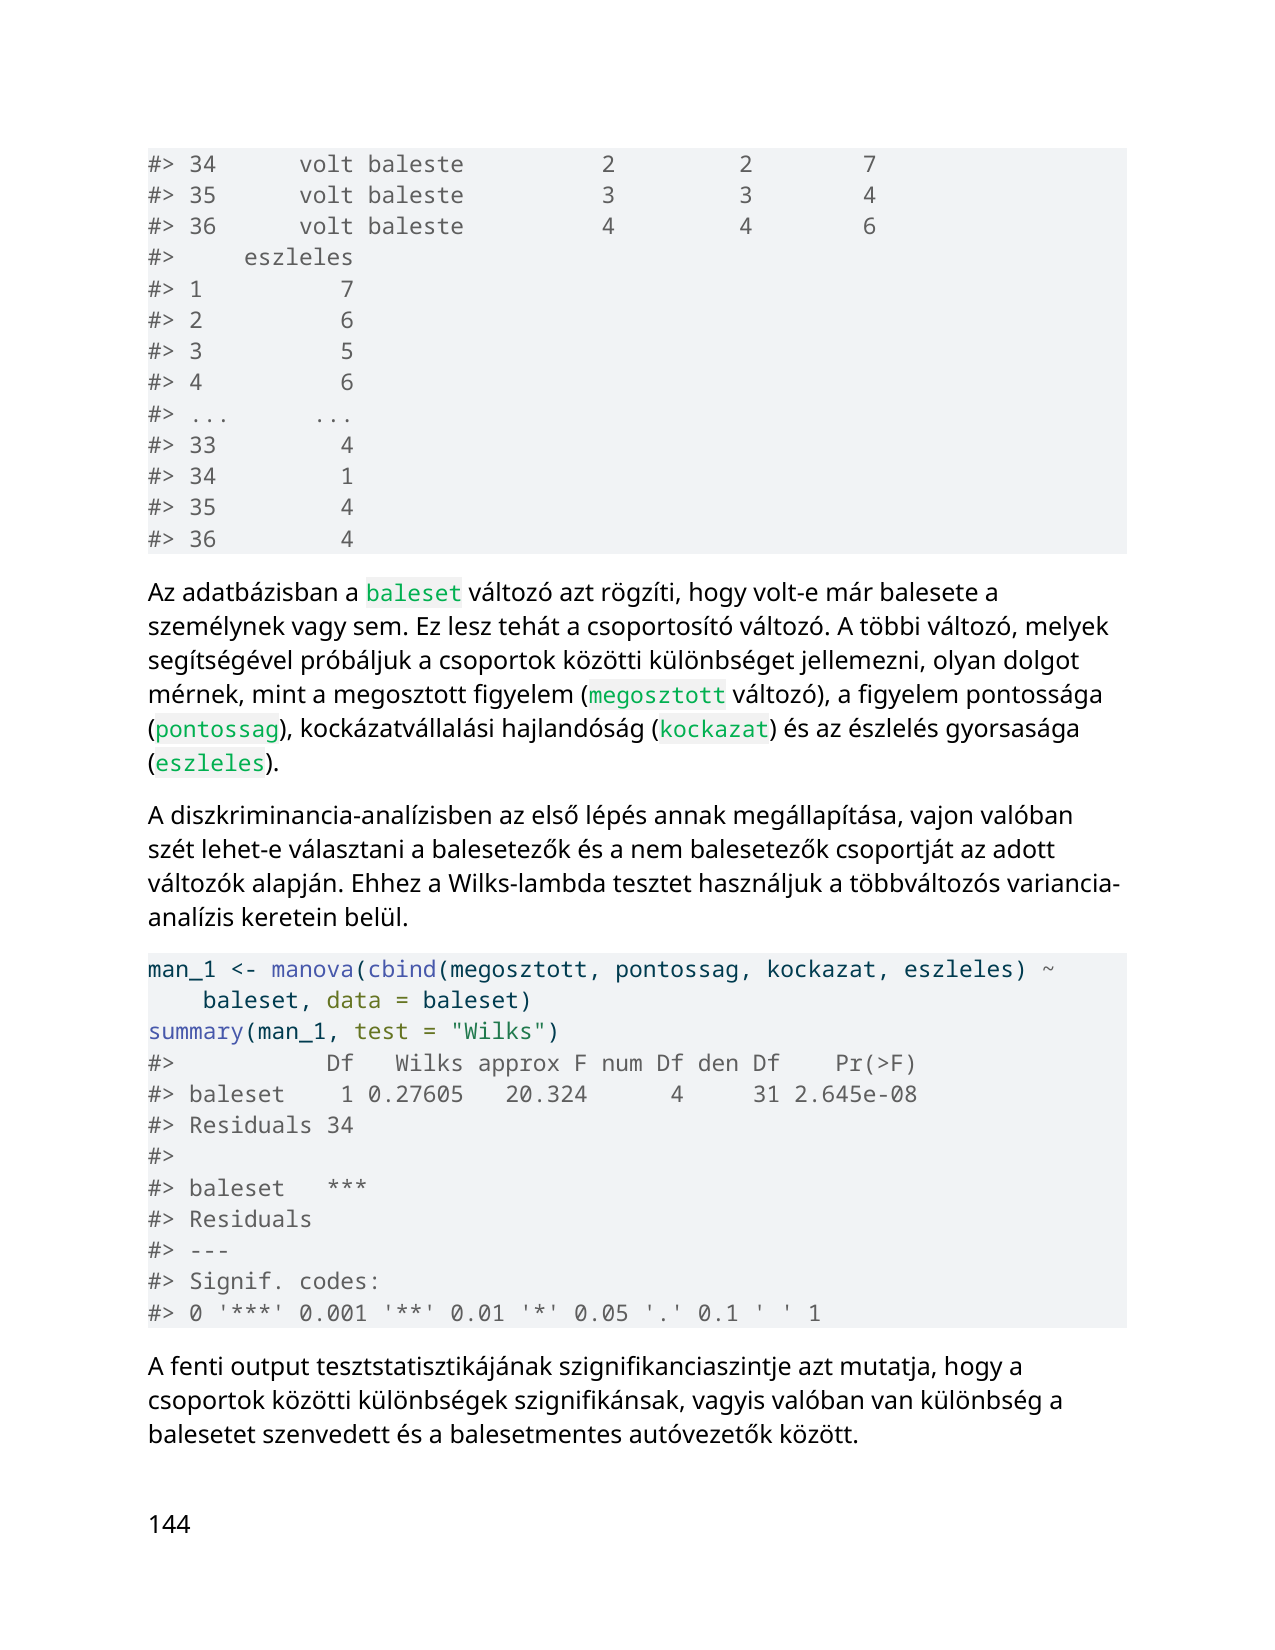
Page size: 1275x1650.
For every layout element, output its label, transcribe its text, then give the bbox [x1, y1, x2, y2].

text A fenti output tesztstatisztikájának szignifikanciaszintje azt mutatja, hogy a csoportok közötti különbségek szignifikánsak, vagyis valóban van különbség a balesetet szenvedett és a balesetmentes autóvezetők között. [148, 1349, 1127, 1451]
text Az adatbázisban a baleset változó azt rögzíti, hogy volt-e már balesete a személynek vagy sem. Ez lesz tehát a csoportosító változó. A többi változó, melyek segítségével próbáljuk a csoportok közötti különbséget jellemezni, olyan dolgot mérnek, mint a megosztott figyelem (megosztott változó), a figyelem pontossága (pontossag), kockázatvállalási hajlandóság (kockazat) és az észlelés gyorsasága (eszleles). [148, 575, 1127, 779]
text man_1 <- manova(cbind(megosztott, pontossag, kockazat, eszleles) ~ baleset, data = baleset) summary(man_1, test = "Wilks") #> Df Wilks approx F num Df den Df Pr(>F) #> baleset 1 0.27605 20.324 4 31 2.645e-08 #> Residuals 34 #> #> baleset *** #> Residuals #> --- #> Signif. codes: #> 0 '***' 0.001 '**' 0.01 '*' 0.05 '.' 0.1 ' ' 1 [175, 953, 1127, 1328]
text A diszkriminancia-analízisben az első lépés annak megállapítása, vajon valóban szét lehet-e választani a balesetezők és a nem balesetezők csoportját az adott változók alapján. Ehhez a Wilks-lambda tesztet használjuk a többváltozós variancia-analízis keretein belül. [148, 798, 1127, 934]
